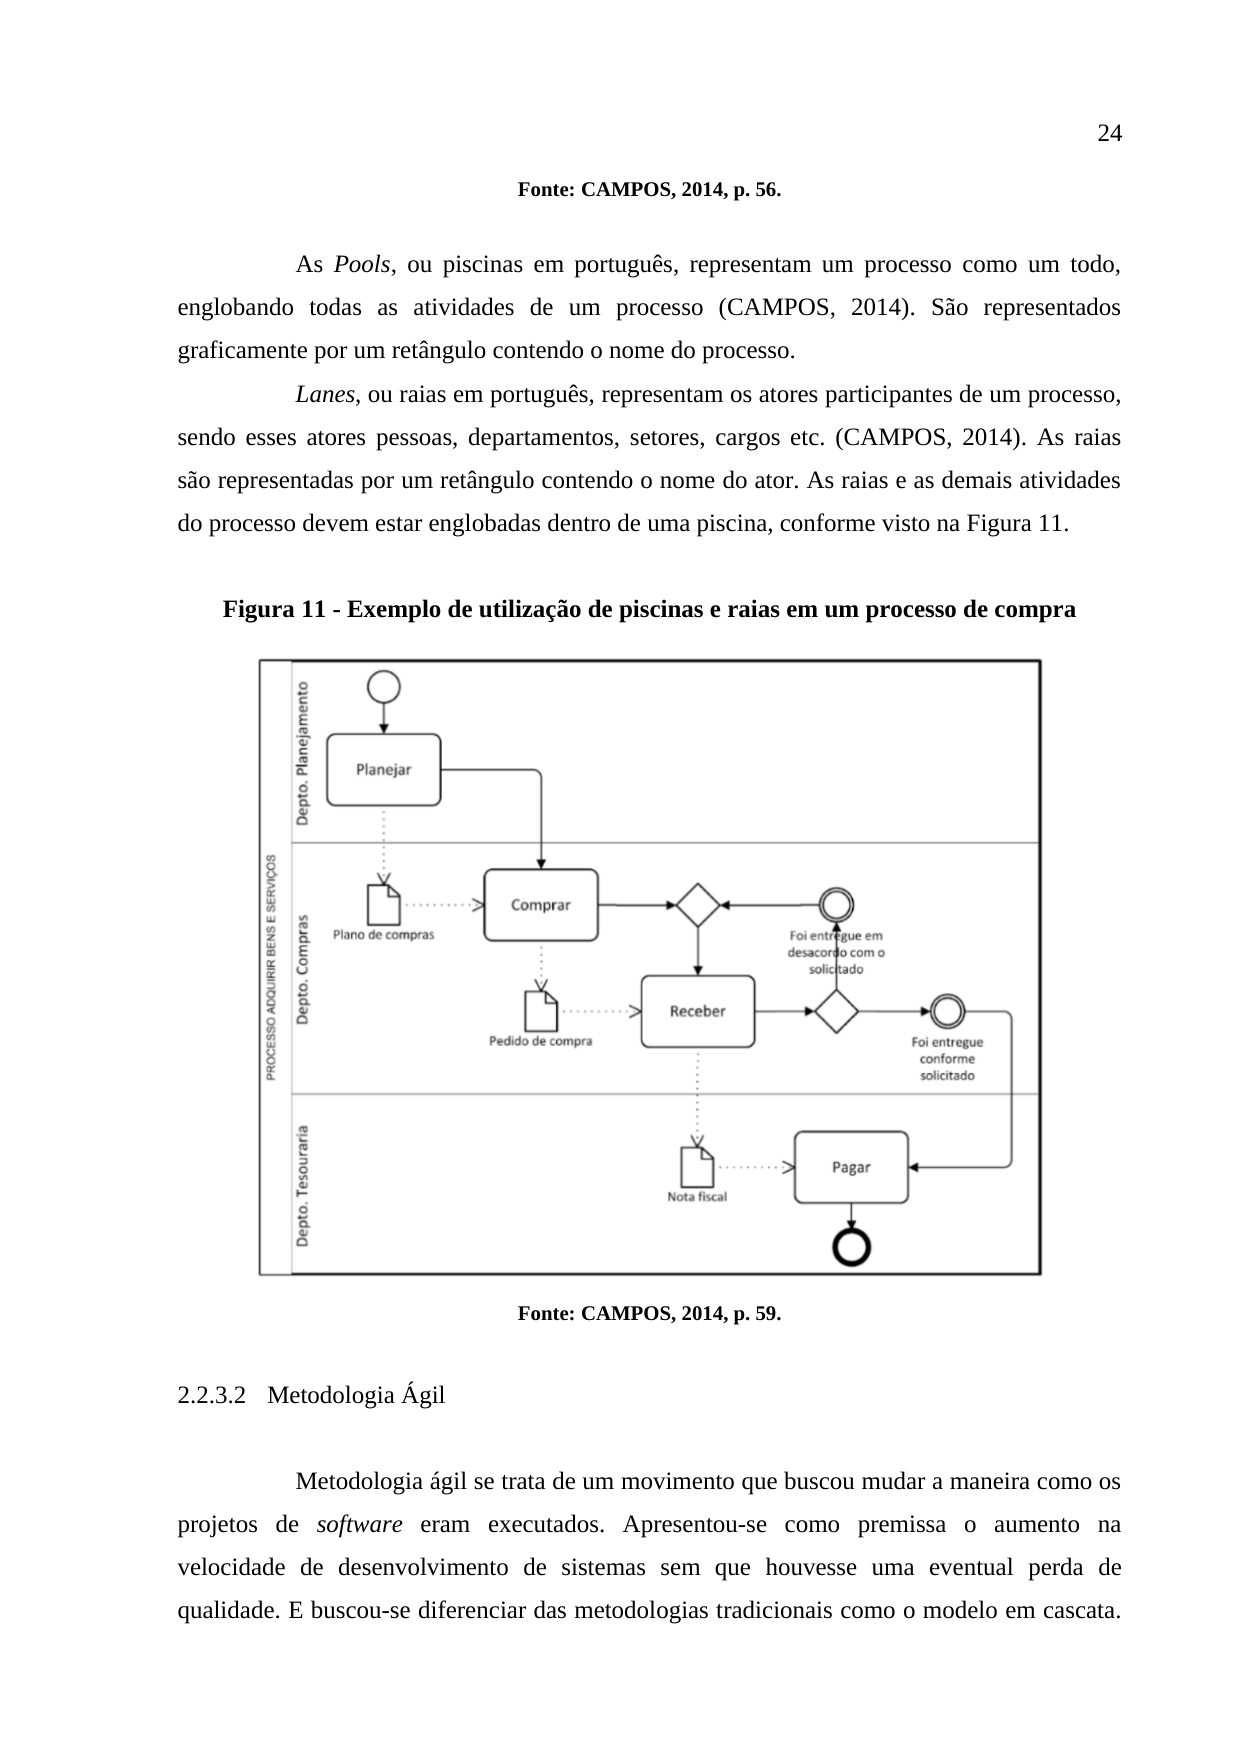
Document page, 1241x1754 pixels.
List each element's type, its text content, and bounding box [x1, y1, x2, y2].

subtitle Metodologia Ágil [177, 1380, 1122, 1408]
text Fonte: CAMPOS, 2014, p. 56. [177, 177, 1122, 201]
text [177, 1466, 1122, 1624]
text As Pools, ou piscinas em português, representam um processo como um todo, englobando todas as atividades de um processo (CAMPOS, 2014). São representados graficamente por um retângulo contendo o nome do processo. [177, 249, 1122, 364]
picture [246, 637, 1054, 1287]
text Fonte: CAMPOS, 2014, p. 59. [177, 1301, 1122, 1324]
